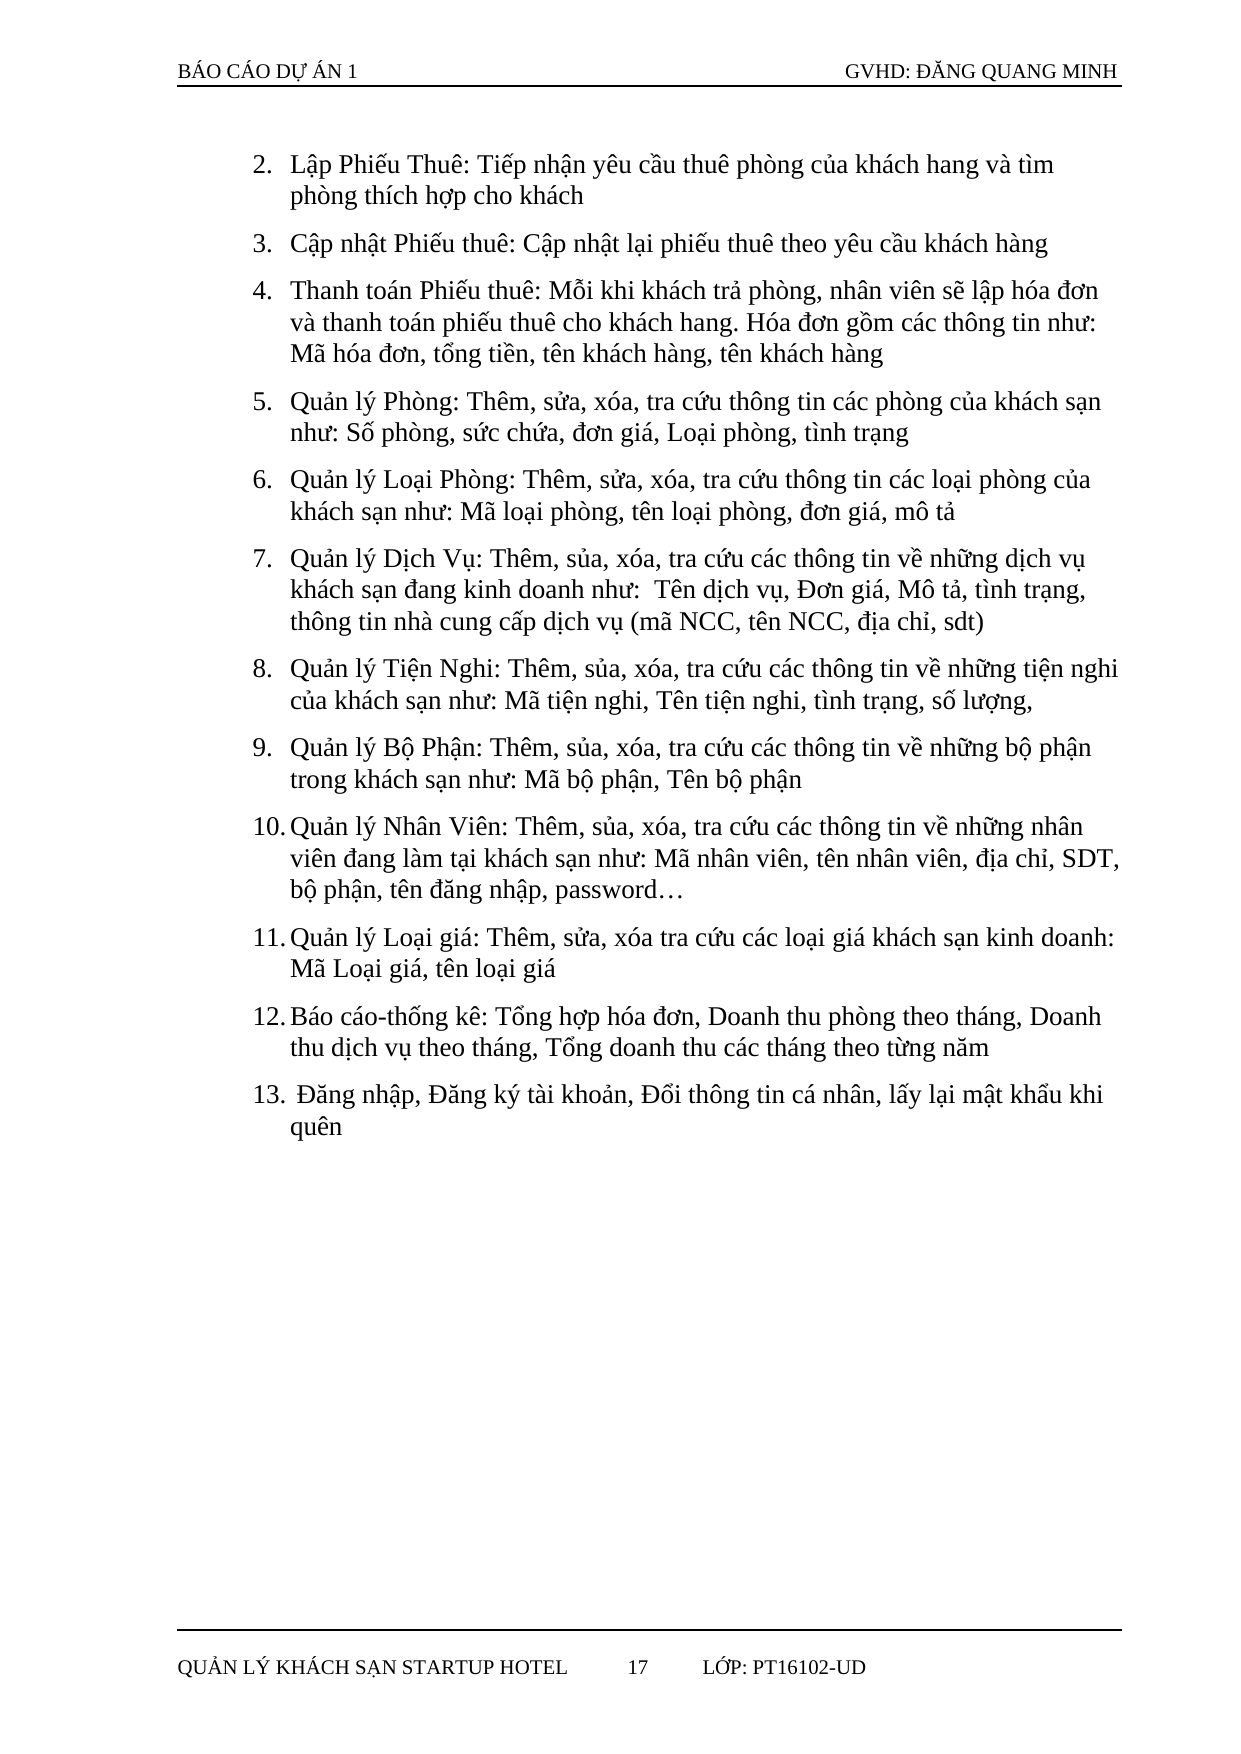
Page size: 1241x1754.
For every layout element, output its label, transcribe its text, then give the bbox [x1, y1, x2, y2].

list Quản lý Bộ Phận: Thêm, sủa, xóa, tra cứu các thông tin về những bộ phận trong khách sạn như: Mã bộ phận, Tên bộ phận [252, 732, 1122, 794]
list Quản lý Loại giá: Thêm, sửa, xóa tra cứu các loại giá khách sạn kinh doanh: Mã Loại giá, tên loại giá [252, 921, 1122, 983]
list Quản lý Tiện Nghi: Thêm, sủa, xóa, tra cứu các thông tin về những tiện nghi của khách sạn như: Mã tiện nghi, Tên tiện nghi, tình trạng, số lượng, [252, 653, 1122, 715]
list Quản lý Loại Phòng: Thêm, sửa, xóa, tra cứu thông tin các loại phòng của khách sạn như: Mã loại phòng, tên loại phòng, đơn giá, mô tả [252, 463, 1122, 526]
list Báo cáo-thống kê: Tổng hợp hóa đơn, Doanh thu phòng theo tháng, Doanh thu dịch vụ theo tháng, Tổng doanh thu các tháng theo từng năm [252, 999, 1122, 1062]
list Quản lý Phòng: Thêm, sửa, xóa, tra cứu thông tin các phòng của khách sạn như: Số phòng, sức chứa, đơn giá, Loại phòng, tình trạng [252, 384, 1122, 447]
list Quản lý Dịch Vụ: Thêm, sủa, xóa, tra cứu các thông tin về những dịch vụ khách sạn đang kinh doanh như: Tên dịch vụ, Đơn giá, Mô tả, tình trạng, thông tin nhà cung cấp dịch vụ (mã NCC, tên NCC, địa chỉ, sdt) [252, 542, 1122, 636]
list Thanh toán Phiếu thuê: Mỗi khi khách trả phòng, nhân viên sẽ lập hóa đơn và thanh toán phiếu thuê cho khách hang. Hóa đơn gồm các thông tin như: Mã hóa đơn, tổng tiền, tên khách hàng, tên khách hàng [252, 274, 1122, 368]
list Lập Phiếu Thuê: Tiếp nhận yêu cầu thuê phòng của khách hang và tìm phòng thích hợp cho khách [252, 148, 1122, 210]
list Đăng nhập, Đăng ký tài khoản, Đổi thông tin cá nhân, lấy lại mật khẩu khi quên [252, 1078, 1122, 1141]
list Quản lý Nhân Viên: Thêm, sủa, xóa, tra cứu các thông tin về những nhân viên đang làm tại khách sạn như: Mã nhân viên, tên nhân viên, địa chỉ, SDT, bộ phận, tên đăng nhập, password… [252, 811, 1122, 904]
list Cập nhật Phiếu thuê: Cập nhật lại phiếu thuê theo yêu cầu khách hàng [252, 227, 1122, 258]
